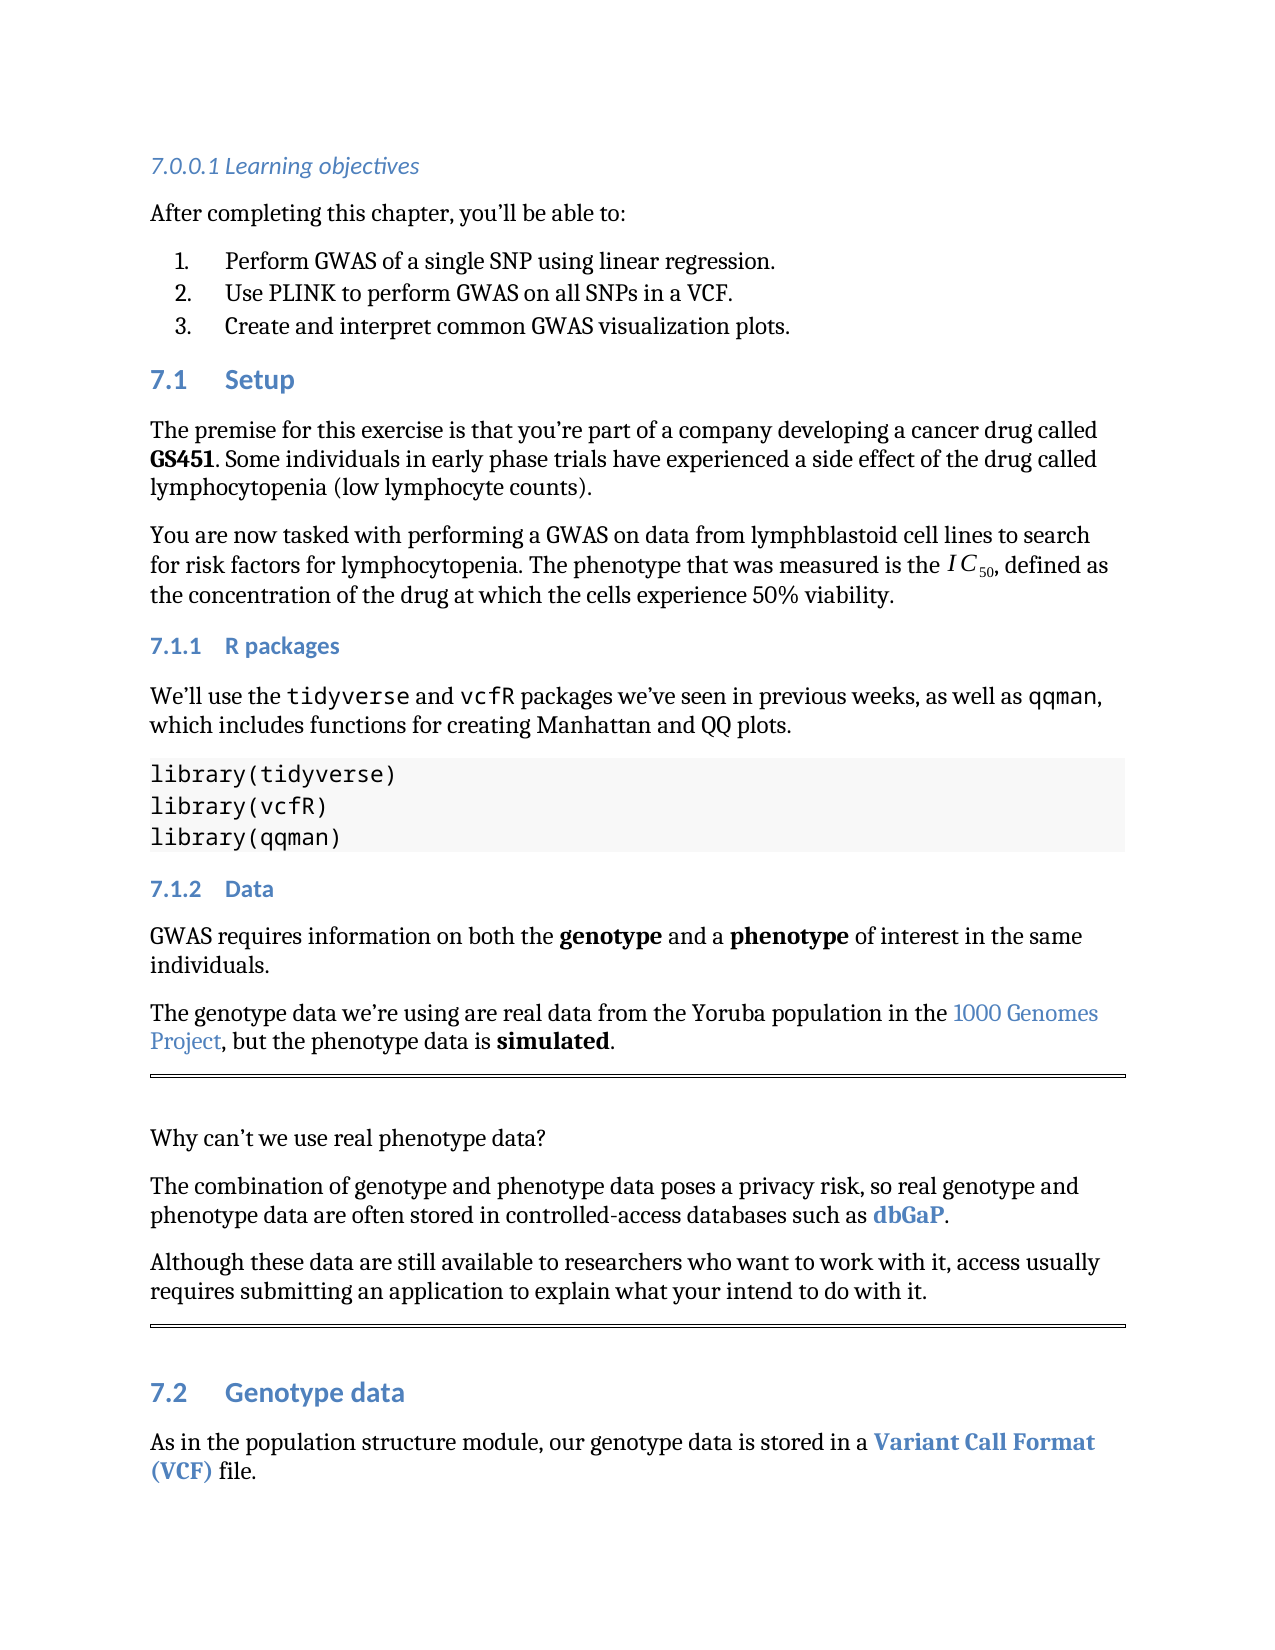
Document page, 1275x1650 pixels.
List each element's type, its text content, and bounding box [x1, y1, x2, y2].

text After completing this chapter, you’ll be able to: [150, 199, 1125, 228]
subtitle 7.0.0.1 Learning objectives [150, 150, 1125, 181]
text As in the population structure module, our genotype data is stored in a Variant Call Format (VCF) file. [150, 1428, 1125, 1486]
text The premise for this exercise is that you’re part of a company developing a cancer drug called GS451. Some individuals in early phase trials have experienced a side effect of the drug called lymphocytopenia (low lymphocyte counts). [150, 416, 1125, 502]
subtitle 7.1.2 Data [150, 873, 1125, 903]
text Why can’t we use real phenotype data? [150, 1124, 1125, 1153]
text library(tidyverse) library(vcfR) library(qqman) [150, 758, 1125, 852]
text Although these data are still available to researchers who want to work with it, access usually requires submitting an application to explain what your intend to do with it. [150, 1248, 1125, 1306]
text The combination of genotype and phenotype data poses a privacy risk, so real genotype and phenotype data are often stored in controlled-access databases such as dbGaP. [150, 1172, 1125, 1229]
list Perform GWAS of a single SNP using linear regression. [175, 247, 1125, 276]
list Use PLINK to perform GWAS on all SNPs in a VCF. [175, 279, 1125, 308]
list Create and interpret common GWAS visualization plots. [175, 312, 1125, 341]
subtitle 7.1.1 R packages [150, 630, 1125, 661]
text The genotype data we’re using are real data from the Yoruba population in the 1000 Genomes Project, but the phenotype data is simulated. [150, 998, 1125, 1056]
subtitle 7.2 Genotype data [150, 1374, 1125, 1409]
subtitle 7.1 Setup [150, 361, 1125, 397]
text We’ll use the tidyverse and vcfR packages we’ve seen in previous weeks, as well as qqman, which includes functions for creating Manhattan and QQ plots. [150, 680, 1125, 740]
text GWAS requires information on both the genotype and a phenotype of interest in the same individuals. [150, 922, 1125, 980]
text You are now tasked with performing a GWAS on data from lymphblastoid cell lines to search for risk factors for lymphocytopenia. The phenotype that was measured is the , defined as the concentration of the drug at which the cells experience 50% viability. [150, 521, 1125, 609]
